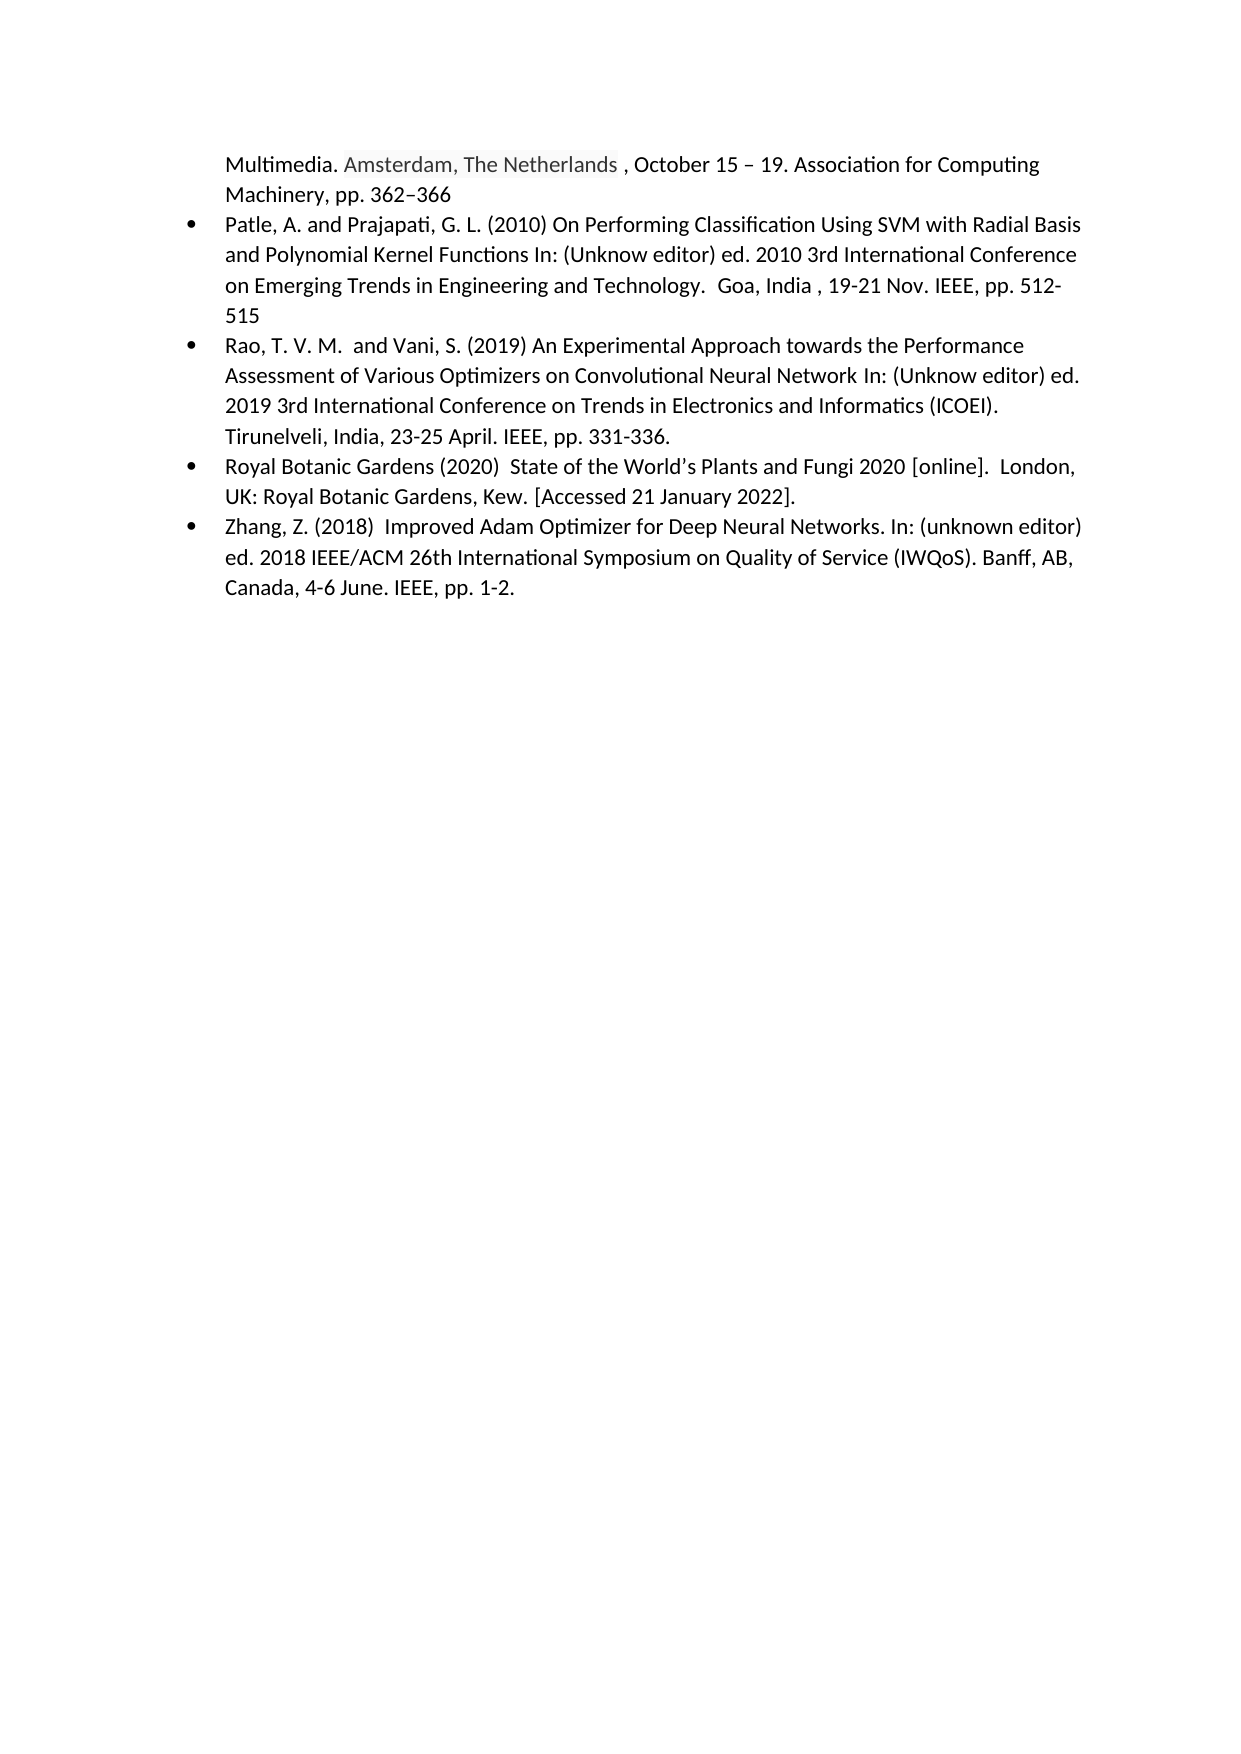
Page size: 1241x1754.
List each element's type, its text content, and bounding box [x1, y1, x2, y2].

list Zhang, Z. (2018) Improved Adam Optimizer for Deep Neural Networks. In: (unknown editor) ed. 2018 IEEE/ACM 26th International Symposium on Quality of Service (IWQoS). Banff, AB, Canada, 4-6 June. IEEE, pp. 1-2. [187, 512, 1090, 601]
list Rao, T. V. M. and Vani, S. (2019) An Experimental Approach towards the Performance Assessment of Various Optimizers on Convolutional Neural Network In: (Unknow editor) ed. 2019 3rd International Conference on Trends in Electronics and Informatics (ICOEI). Tirunelveli, India, 23-25 April. IEEE, pp. 331-336. [187, 331, 1090, 450]
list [187, 150, 1090, 208]
list Royal Botanic Gardens (2020) State of the World’s Plants and Fungi 2020 [online]. London, UK: Royal Botanic Gardens, Kew. [Accessed 21 January 2022]. [187, 452, 1090, 510]
list Patle, A. and Prajapati, G. L. (2010) On Performing Classification Using SVM with Radial Basis and Polynomial Kernel Functions In: (Unknow editor) ed. 2010 3rd International Conference on Emerging Trends in Engineering and Technology. Goa, India , 19-21 Nov. IEEE, pp. 512-515 [187, 210, 1090, 329]
